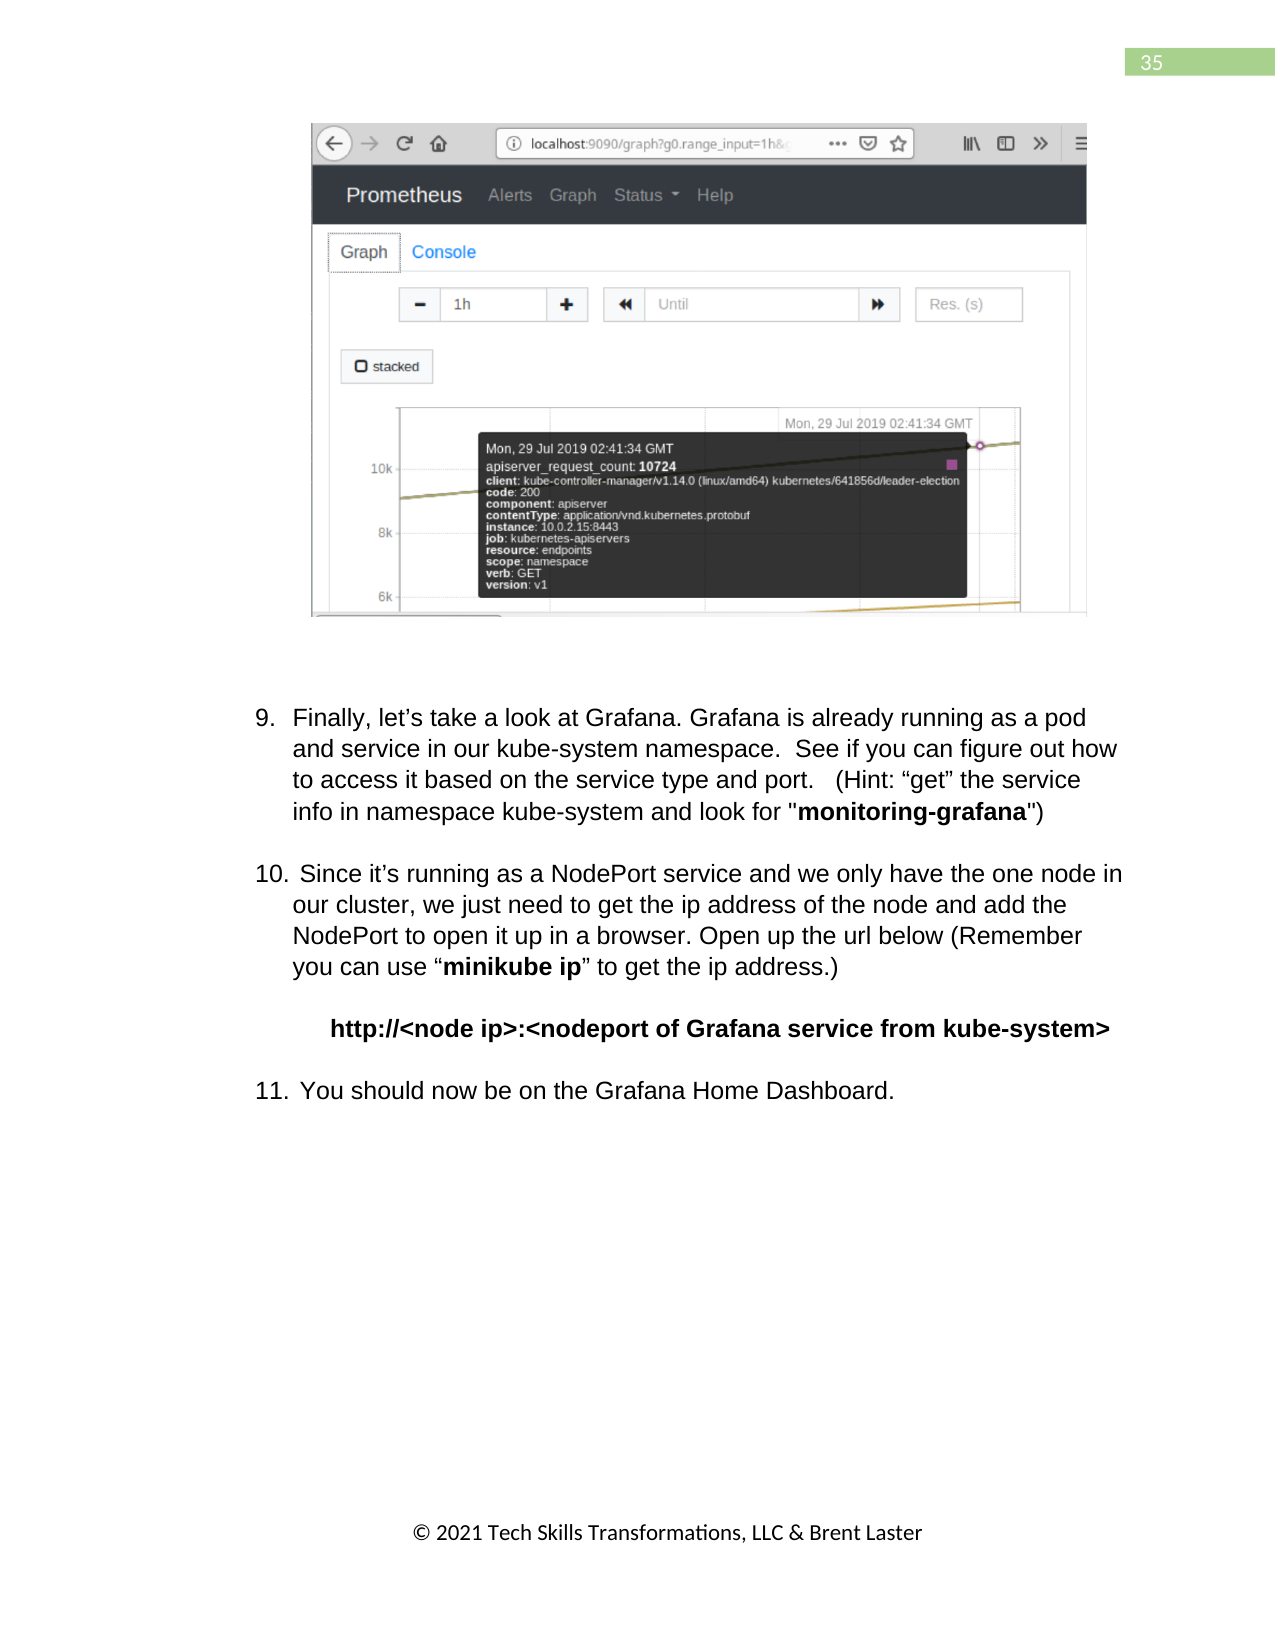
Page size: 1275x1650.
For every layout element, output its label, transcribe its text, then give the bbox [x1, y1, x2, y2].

list http://<node ip>:<nodeport of Grafana service from kube-system> [330, 1014, 1125, 1043]
list Finally, let’s take a look at Grafana. Grafana is already running as a pod and service in our kube-system namespace. See if you can figure out how to access it based on the service type and port. (Hint: “get” the service info in namespace kube-system and look for "monitoring-grafana") [255, 703, 1125, 825]
picture [311, 123, 1087, 617]
list You should now be on the Grafana Home Dashboard. [255, 1076, 1125, 1105]
list Since it’s running as a NodePort service and we only have the one node in our cluster, we just need to get the ip address of the node and add the NodePort to open it up in a browser. Open up the url below (Remember you can use “minikube ip” to get the ip address.) [255, 859, 1125, 981]
